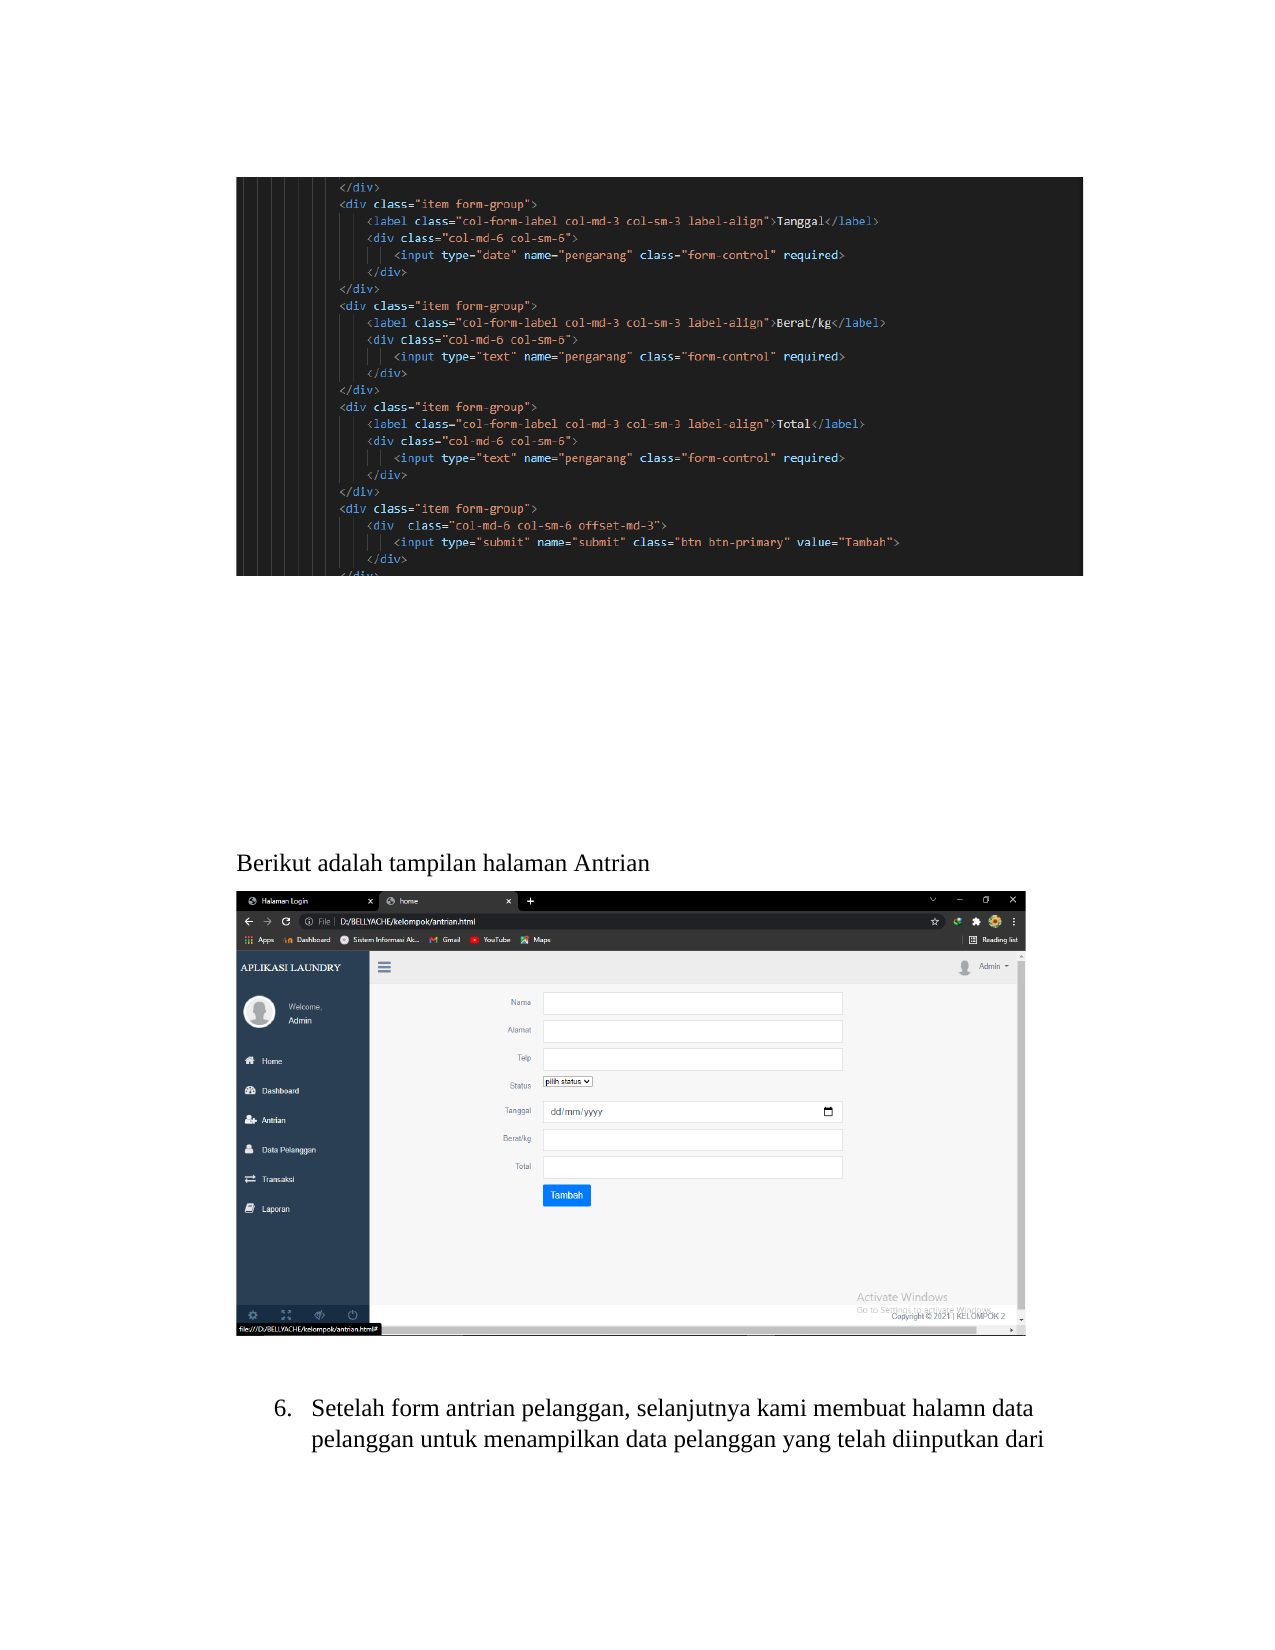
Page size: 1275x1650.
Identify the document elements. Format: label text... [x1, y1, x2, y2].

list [274, 1393, 1098, 1453]
picture [236, 177, 1084, 576]
text Berikut adalah tampilan halaman Antrian [236, 848, 1098, 877]
picture [236, 891, 1026, 1336]
